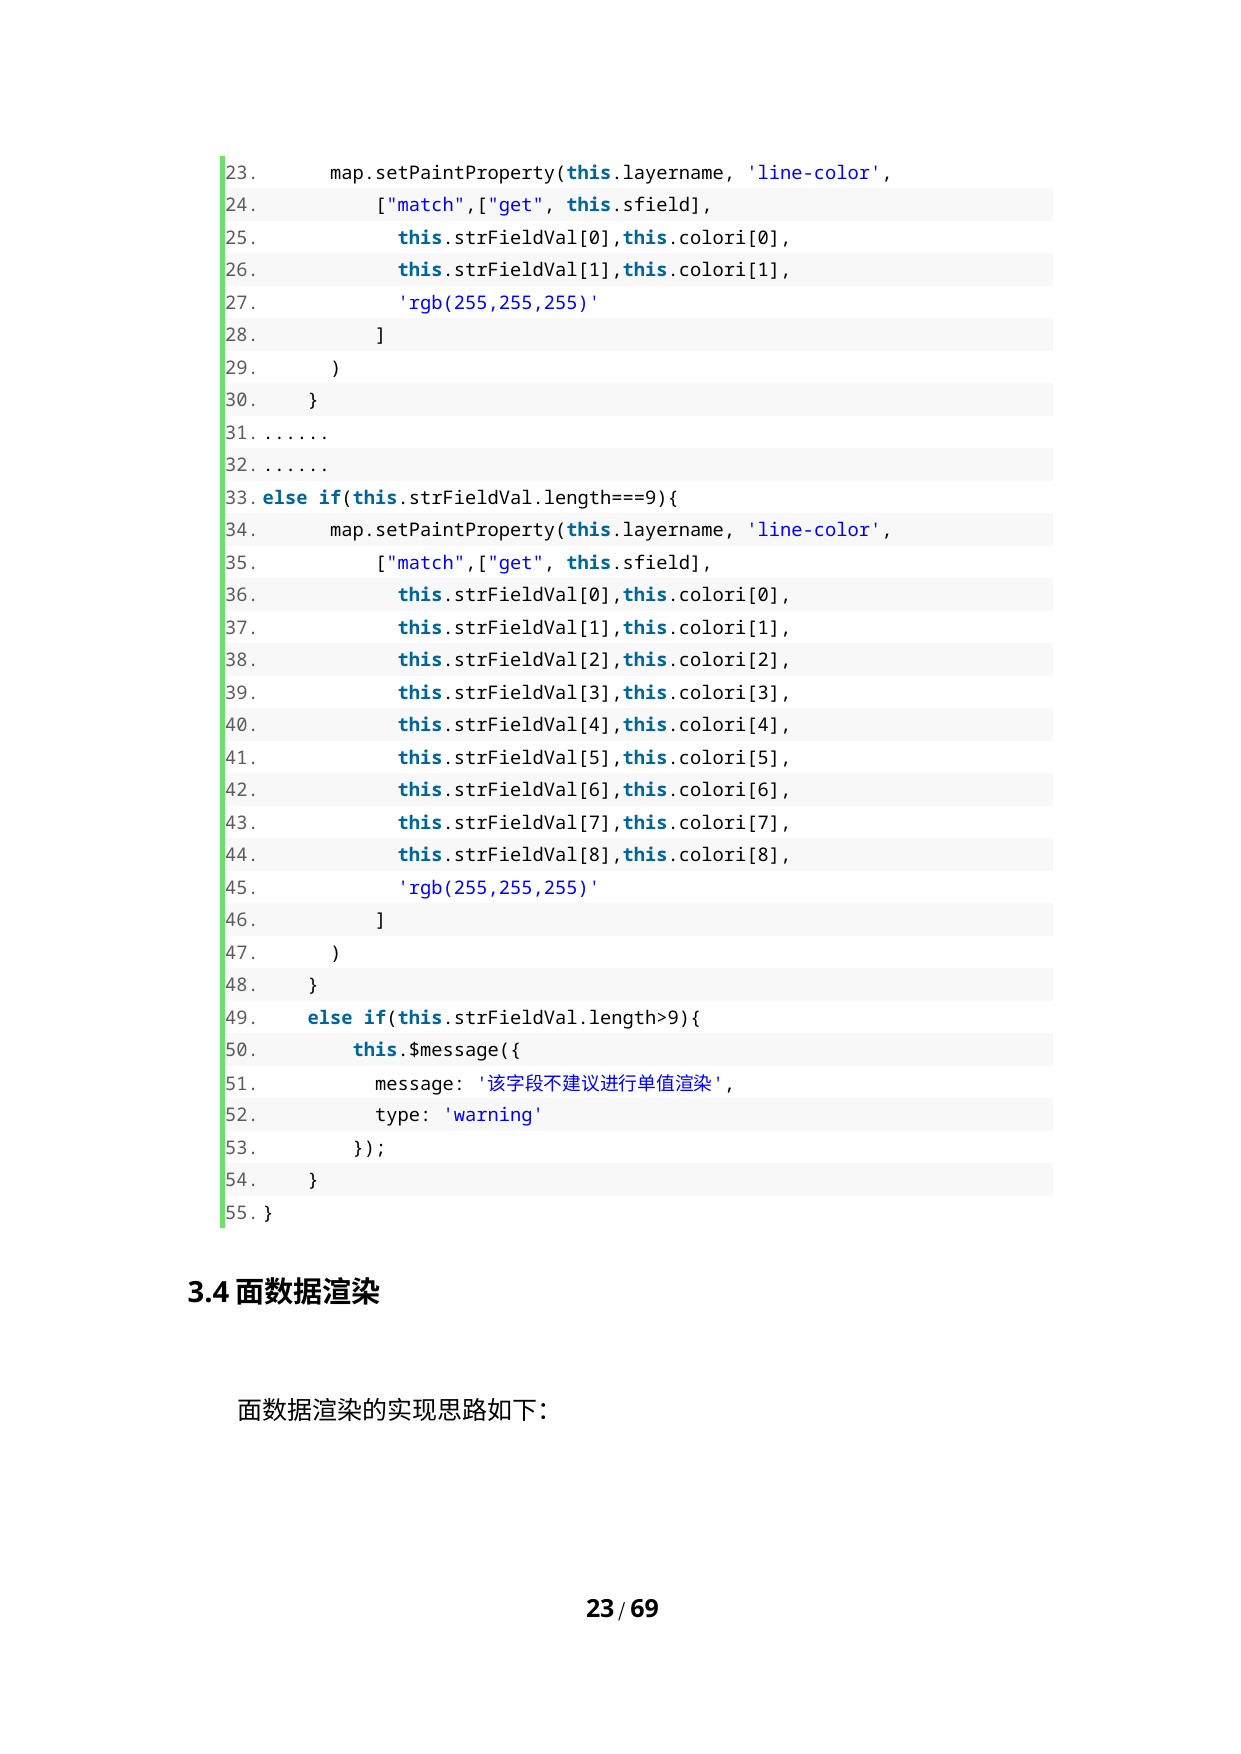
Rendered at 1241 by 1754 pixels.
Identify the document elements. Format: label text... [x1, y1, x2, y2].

list } [225, 968, 1053, 1001]
list this.strFieldVal[2],this.colori[2], [225, 643, 1053, 676]
list ...... [225, 416, 1053, 448]
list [225, 156, 1053, 188]
list map.setPaintProperty(this.layername, 'line-color', [225, 513, 1053, 546]
subtitle 3.4面数据渲染 [187, 1257, 1053, 1322]
list ) [225, 936, 1053, 968]
list this.strFieldVal[6],this.colori[6], [225, 773, 1053, 806]
list this.strFieldVal[1],this.colori[1], [225, 253, 1053, 286]
list this.strFieldVal[1],this.colori[1], [225, 611, 1053, 643]
list this.strFieldVal[7],this.colori[7], [225, 806, 1053, 838]
list ["match",["get", this.sfield], [225, 546, 1053, 578]
list ...... [225, 448, 1053, 481]
list this.strFieldVal[8],this.colori[8], [225, 838, 1053, 871]
list ] [225, 903, 1053, 936]
list this.strFieldVal[0],this.colori[0], [225, 578, 1053, 611]
list message: '该字段不建议进行单值渲染', [225, 1066, 1053, 1098]
list } [225, 1196, 1053, 1228]
list this.strFieldVal[4],this.colori[4], [225, 708, 1053, 741]
list else if(this.strFieldVal.length===9){ [225, 481, 1053, 513]
list this.strFieldVal[3],this.colori[3], [225, 676, 1053, 708]
list else if(this.strFieldVal.length>9){ [225, 1001, 1053, 1033]
list 'rgb(255,255,255)' [225, 286, 1053, 318]
text 面数据渲染的实现思路如下： [187, 1376, 1053, 1441]
list ] [225, 318, 1053, 351]
list } [225, 1163, 1053, 1196]
list } [225, 383, 1053, 416]
list ["match",["get", this.sfield], [225, 188, 1053, 221]
list }); [225, 1131, 1053, 1163]
list this.strFieldVal[0],this.colori[0], [225, 221, 1053, 253]
list type: 'warning' [225, 1098, 1053, 1131]
list ) [225, 351, 1053, 383]
list this.$message({ [225, 1033, 1053, 1066]
list this.strFieldVal[5],this.colori[5], [225, 741, 1053, 773]
list 'rgb(255,255,255)' [225, 871, 1053, 903]
